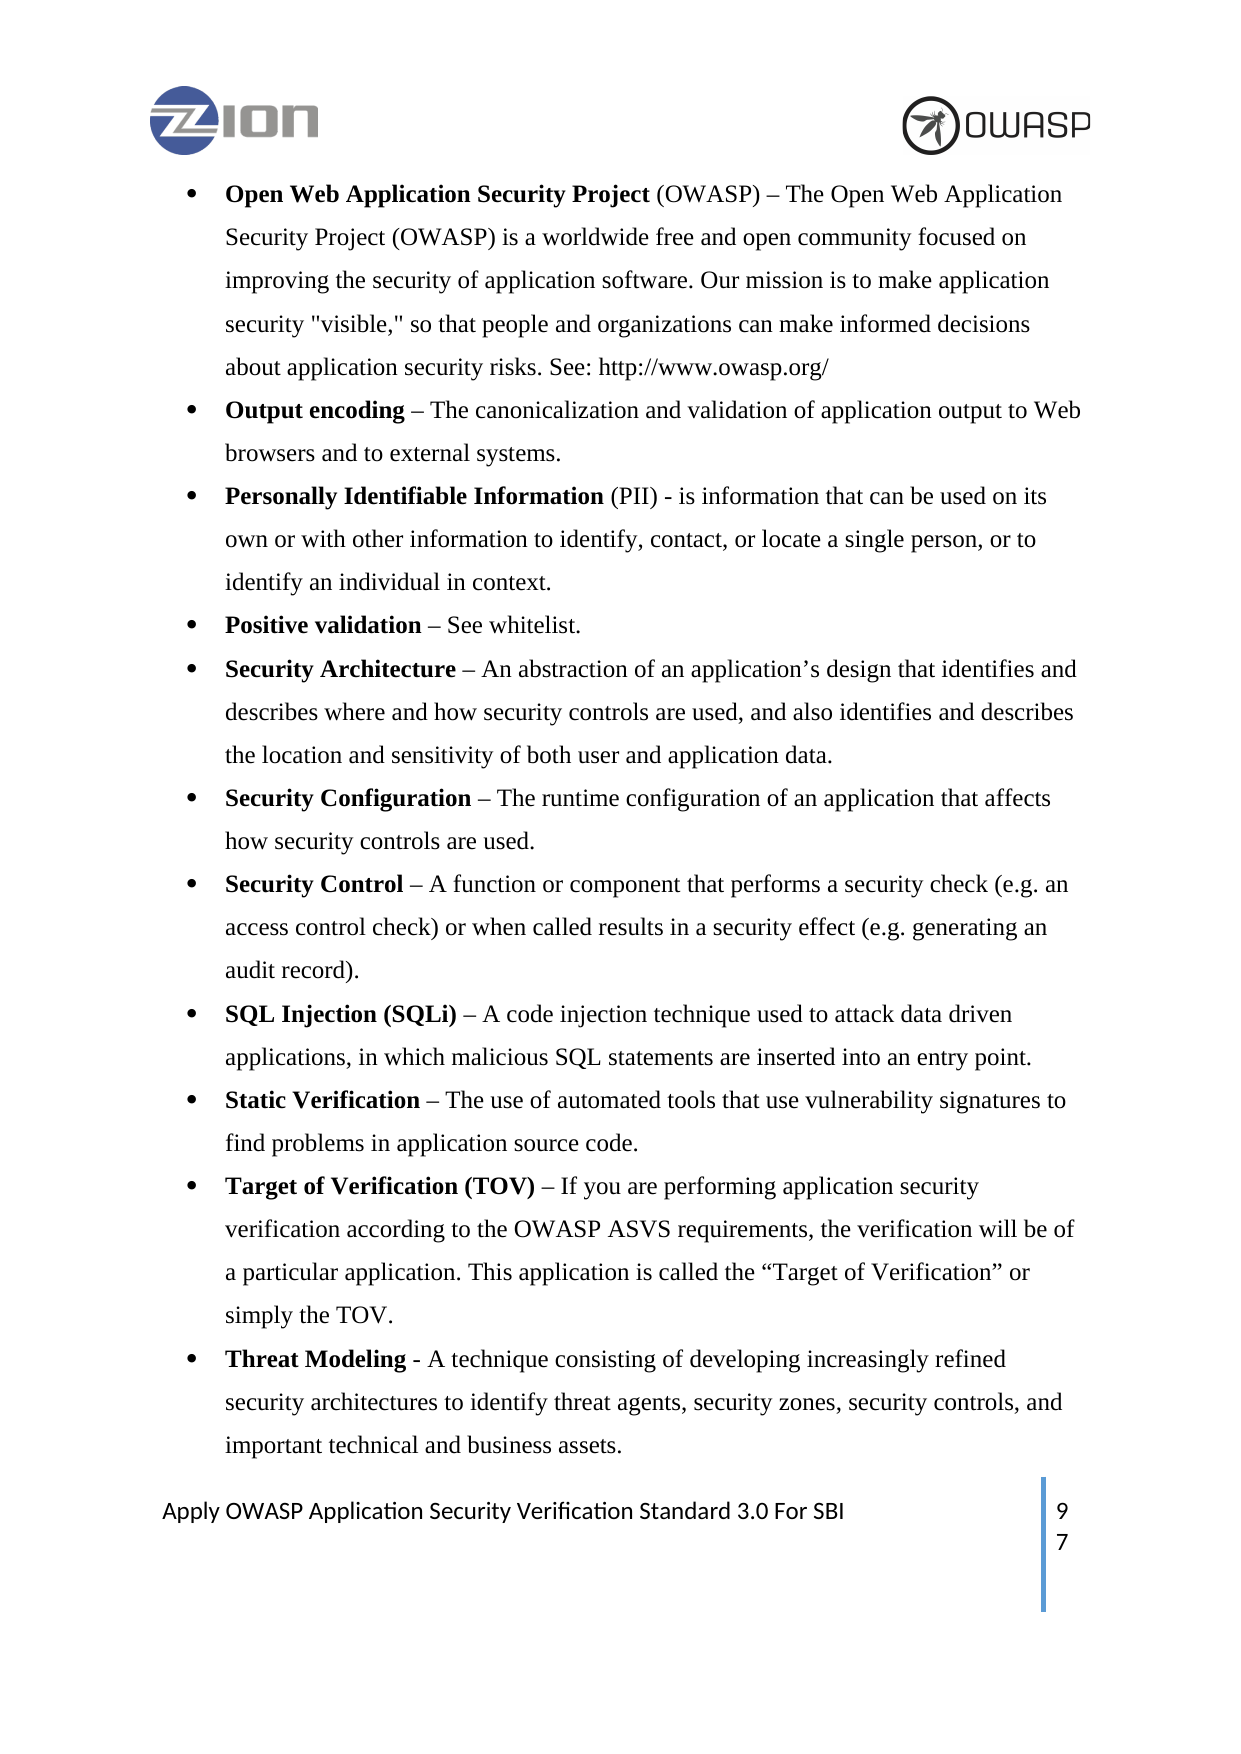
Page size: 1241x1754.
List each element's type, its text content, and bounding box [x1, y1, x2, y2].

list Open Web Application Security Project (OWASP) – The Open Web Application Security Project (OWASP) is a worldwide free and open community focused on improving the security of application software. Our mission is to make application security "visible," so that people and organizations can make informed decisions about application security risks. See: http://www.owasp.org/ [187, 179, 1090, 381]
list Output encoding – The canonicalization and validation of application output to Web browsers and to external systems. [187, 395, 1090, 467]
list Static Verification – The use of automated tools that use vulnerability signatures to find problems in application source code. [187, 1085, 1090, 1157]
list Security Configuration – The runtime configuration of an application that affects how security controls are used. [187, 783, 1090, 855]
list SQL Injection (SQLi) – A code injection technique used to attack data driven applications, in which malicious SQL statements are inserted into an entry point. [187, 999, 1090, 1071]
list Security Control – A function or component that performs a security check (e.g. an access control check) or when called results in a security effect (e.g. generating an audit record). [187, 869, 1090, 984]
list Threat Modeling - A technique consisting of developing increasingly refined security architectures to identify threat agents, security zones, security controls, and important technical and business assets. [187, 1344, 1090, 1459]
picture [902, 96, 1091, 155]
list Target of Verification (TOV) – If you are performing application security verification according to the OWASP ASVS requirements, the verification will be of a particular application. This application is called the “Target of Verification” or simply the TOV. [187, 1171, 1090, 1329]
picture [150, 86, 318, 155]
list Security Architecture – An abstraction of an application’s design that identifies and describes where and how security controls are used, and also identifies and describes the location and sensitivity of both user and application data. [187, 654, 1090, 769]
list Personally Identifiable Information (PII) - is information that can be used on its own or with other information to identify, contact, or locate a single person, or to identify an individual in context. [187, 481, 1090, 596]
list Positive validation – See whitelist. [187, 611, 1090, 639]
